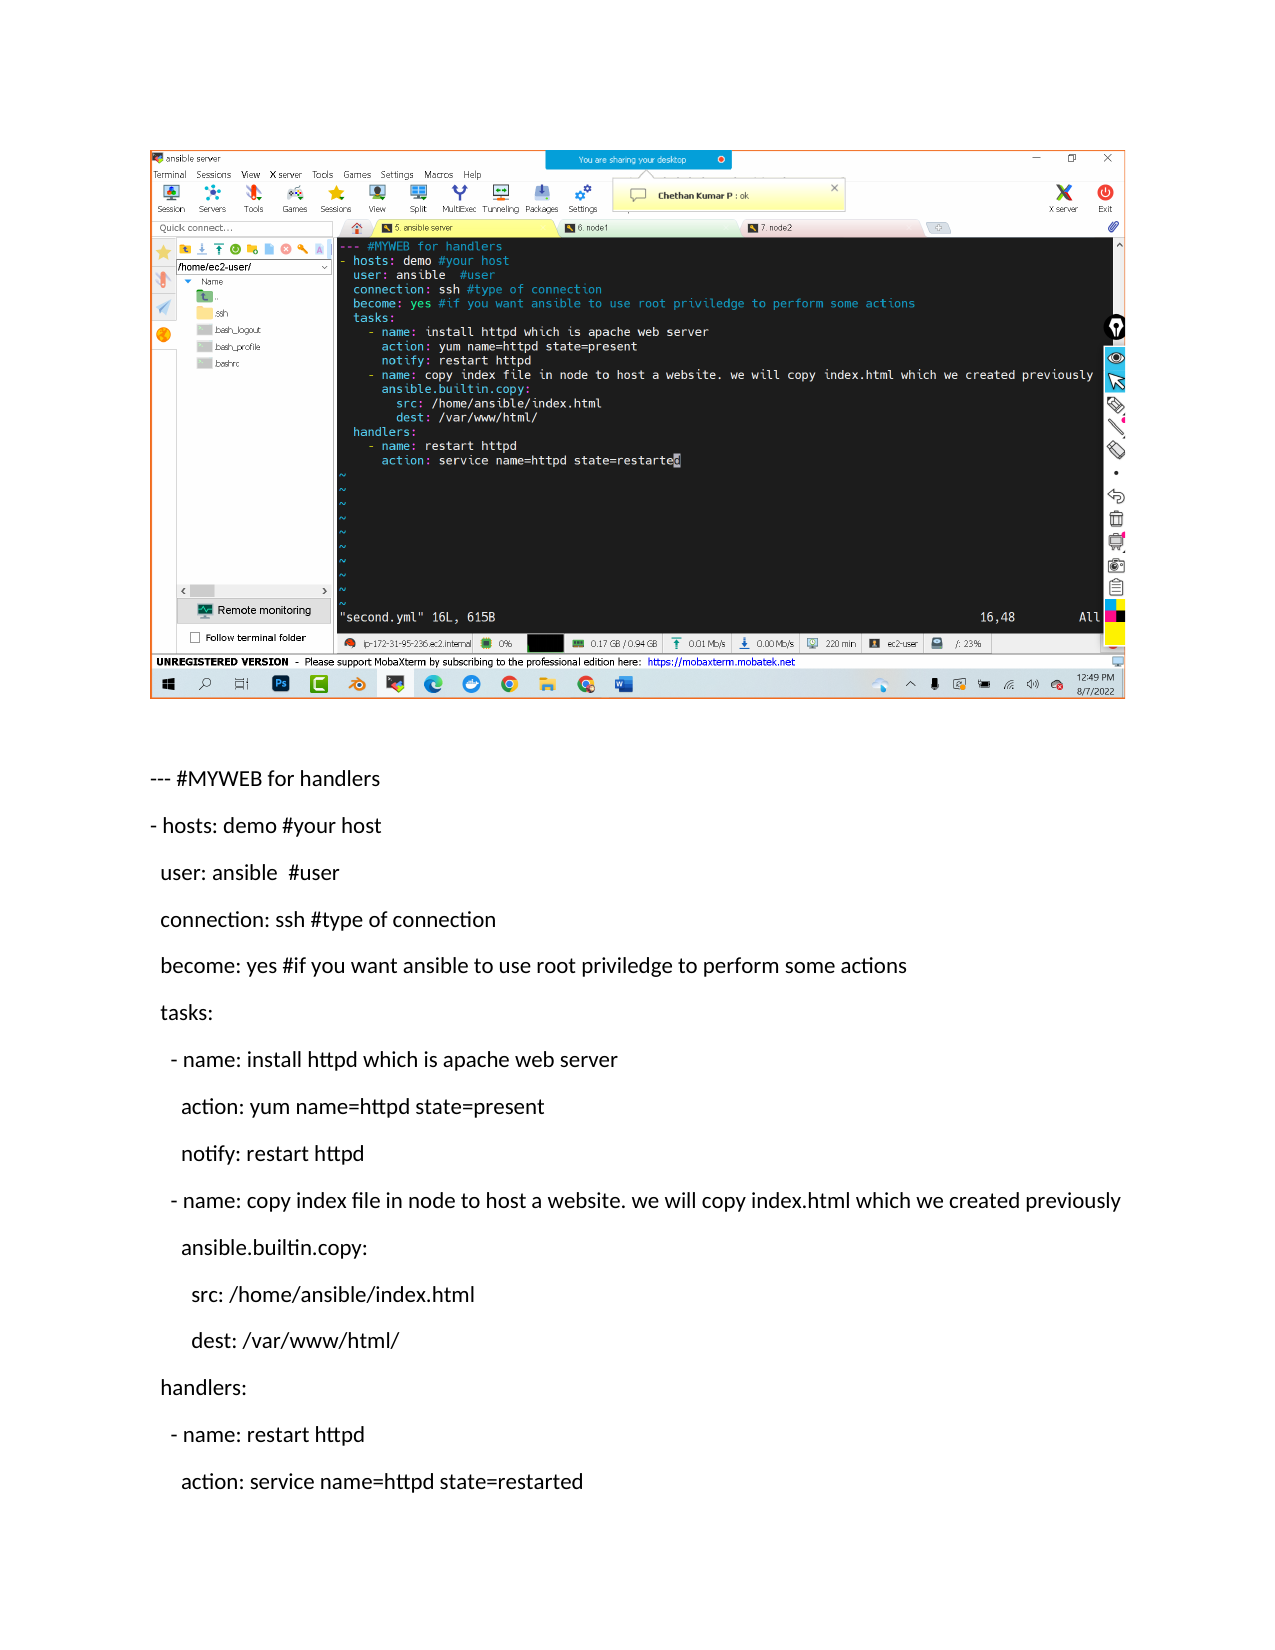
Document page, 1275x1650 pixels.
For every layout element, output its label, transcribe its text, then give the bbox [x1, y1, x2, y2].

text --- #MYWEB for handlers [150, 764, 1125, 792]
text - hosts: demo #your host [150, 811, 1125, 839]
text tasks: [150, 998, 1125, 1027]
text action: yum name=httpd state=present [150, 1092, 1125, 1120]
text - name: install httpd which is apache web server [150, 1045, 1125, 1073]
text connection: ssh #type of connection [150, 905, 1125, 933]
text handlers: [150, 1373, 1125, 1402]
text user: ansible #user [150, 858, 1125, 886]
text - name: restart httpd [150, 1420, 1125, 1448]
text src: /home/ansible/index.html [150, 1280, 1125, 1308]
text notify: restart httpd [150, 1139, 1125, 1167]
text - name: copy index file in node to host a website. we will copy index.html which we created previously [150, 1186, 1125, 1214]
picture [150, 150, 1125, 699]
text dest: /var/www/html/ [150, 1327, 1125, 1355]
text action: service name=httpd state=restarted [150, 1467, 1125, 1495]
text ansible.builtin.copy: [150, 1233, 1125, 1261]
text become: yes #if you want ansible to use root priviledge to perform some actions [150, 952, 1125, 980]
